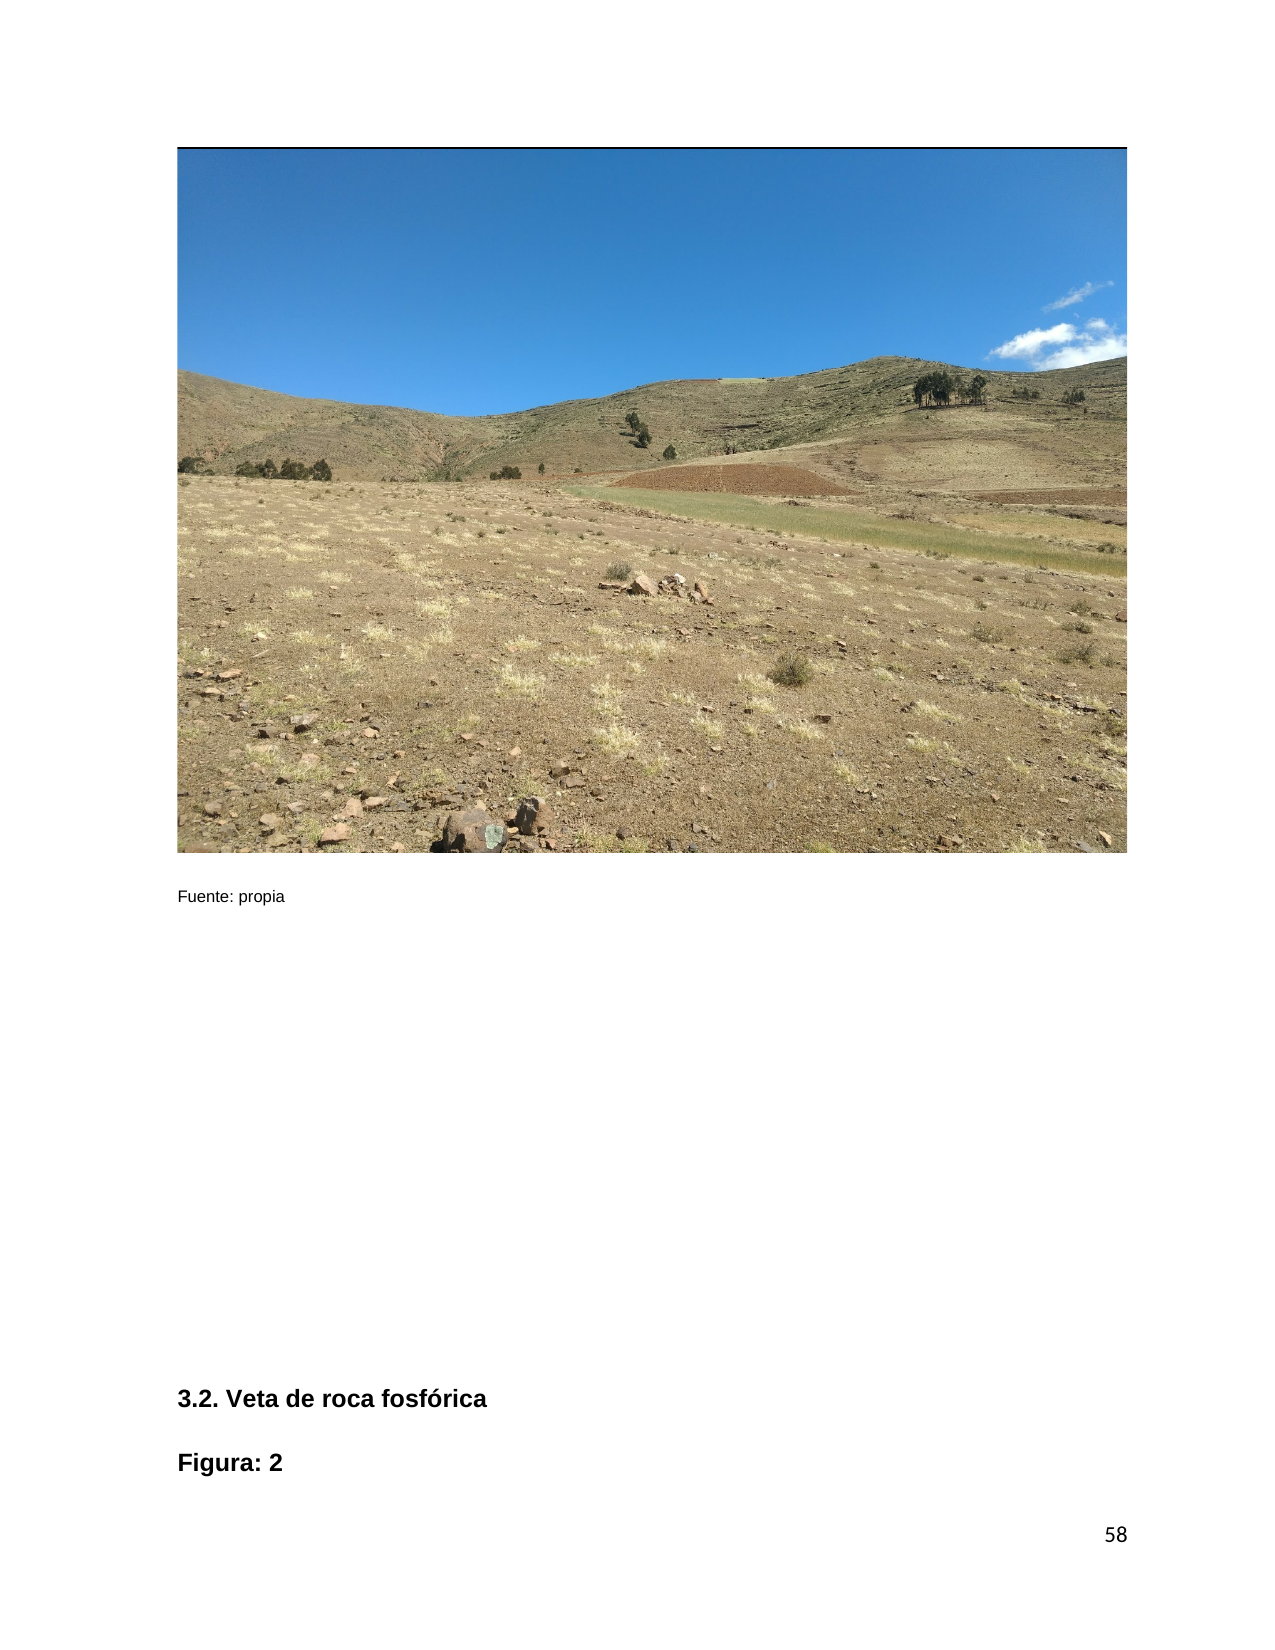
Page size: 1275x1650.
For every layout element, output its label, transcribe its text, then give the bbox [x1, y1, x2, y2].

text Fuente: propia [177, 887, 1127, 906]
text 3.2. Veta de roca fosfórica [177, 1384, 1127, 1413]
picture [177, 147, 1128, 853]
text Figura: 2 [177, 1448, 1127, 1477]
